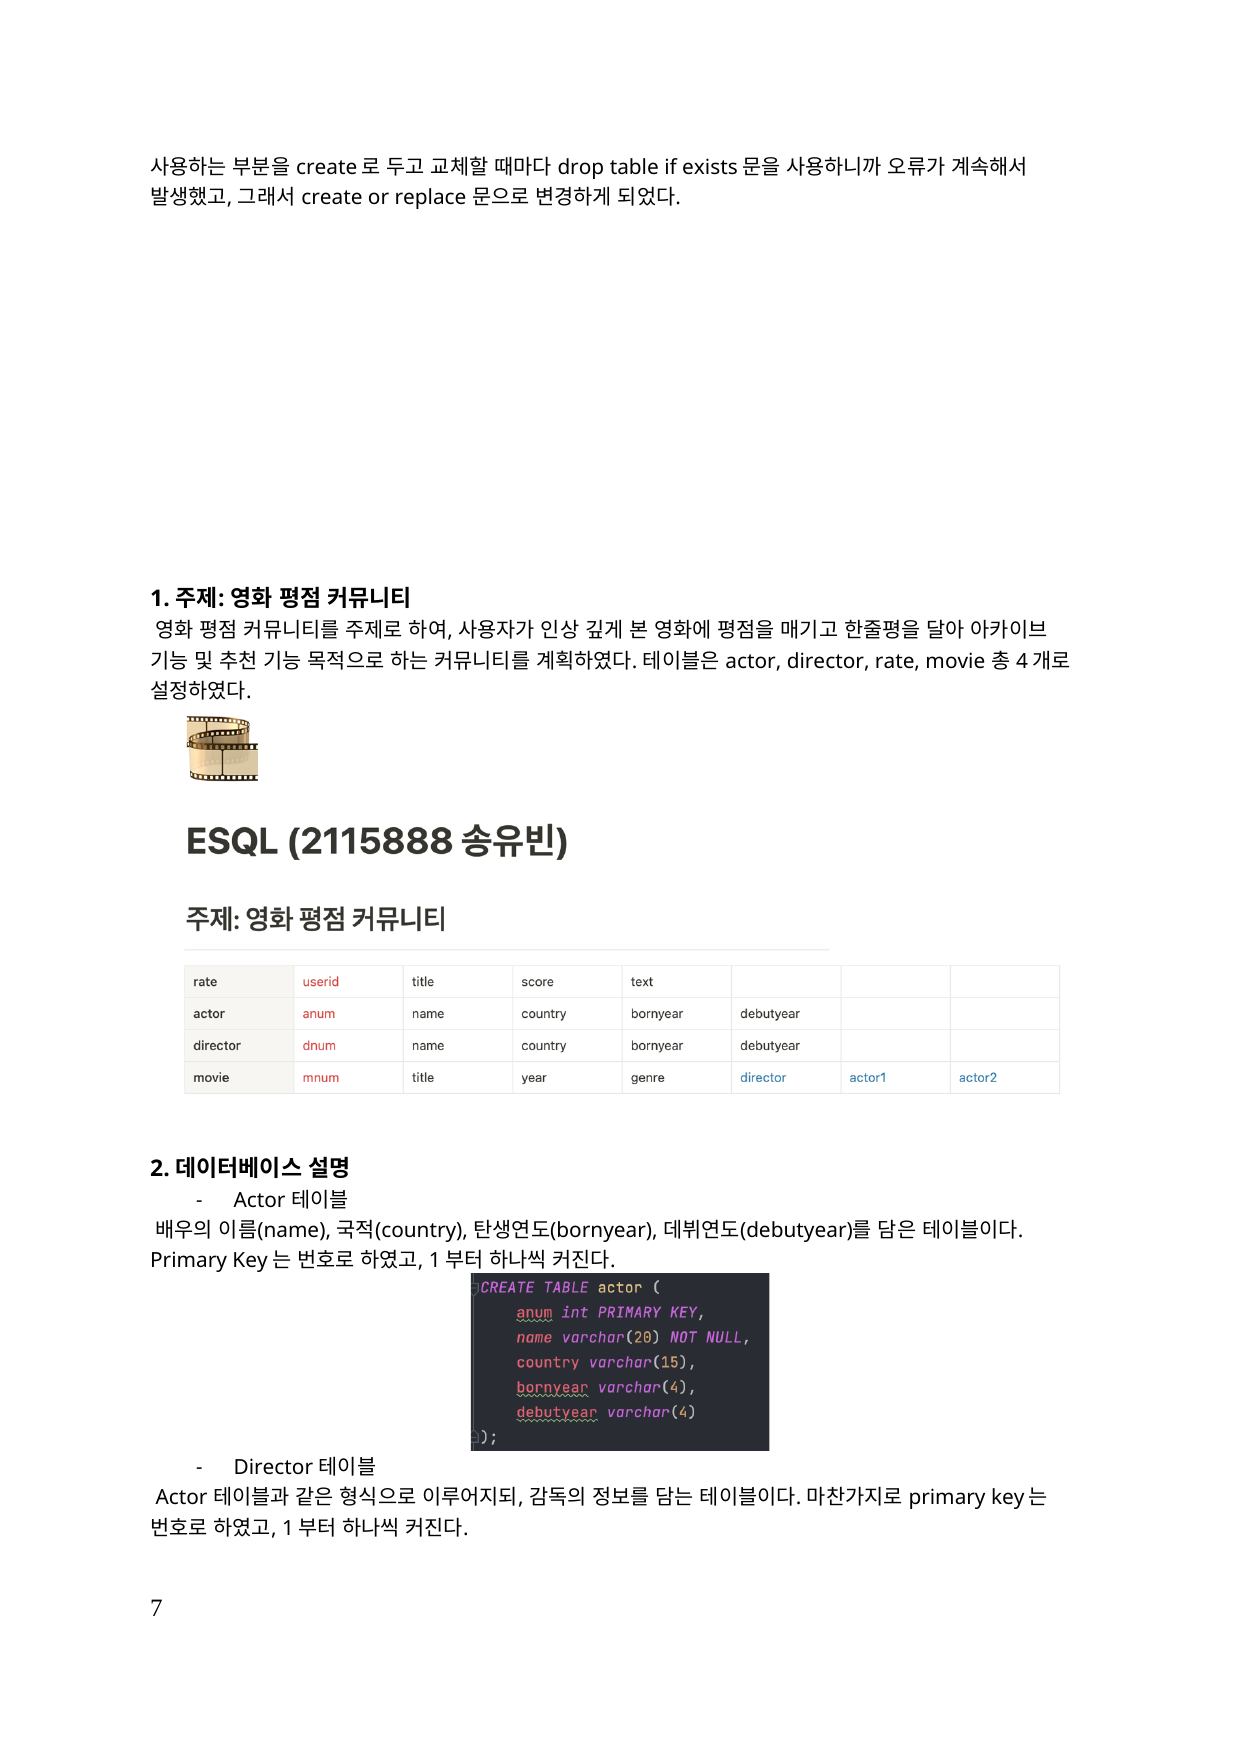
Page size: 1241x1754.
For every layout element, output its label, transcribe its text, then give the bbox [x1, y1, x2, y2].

text 배우의 이름(name), 국적(country), 탄생연도(bornyear), 데뷔연도(debutyear)를 담은 테이블이다. Primary Key는 번호로 하였고, 1부터 하나씩 커진다. [150, 1213, 1090, 1274]
text 영화 평점 커뮤니티를 주제로 하여, 사용자가 인상 깊게 본 영화에 평점을 매기고 한줄평을 달아 아카이브 기능 및 추천 기능 목적으로 하는 커뮤니티를 계획하였다. 테이블은 actor, director, rate, movie 총 4개로 설정하였다. [150, 614, 1090, 704]
list Actor 테이블 [196, 1183, 1090, 1213]
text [150, 150, 1090, 211]
list Director 테이블 [196, 1450, 1090, 1480]
text 2. 데이터베이스 설명 [150, 1149, 1090, 1183]
picture [150, 704, 1091, 1116]
picture [470, 1273, 770, 1451]
text Actor 테이블과 같은 형식으로 이루어지되, 감독의 정보를 담는 테이블이다. 마찬가지로 primary key는 번호로 하였고, 1부터 하나씩 커진다. [150, 1480, 1090, 1541]
text 1. 주제: 영화 평점 커뮤니티 [150, 580, 1090, 614]
